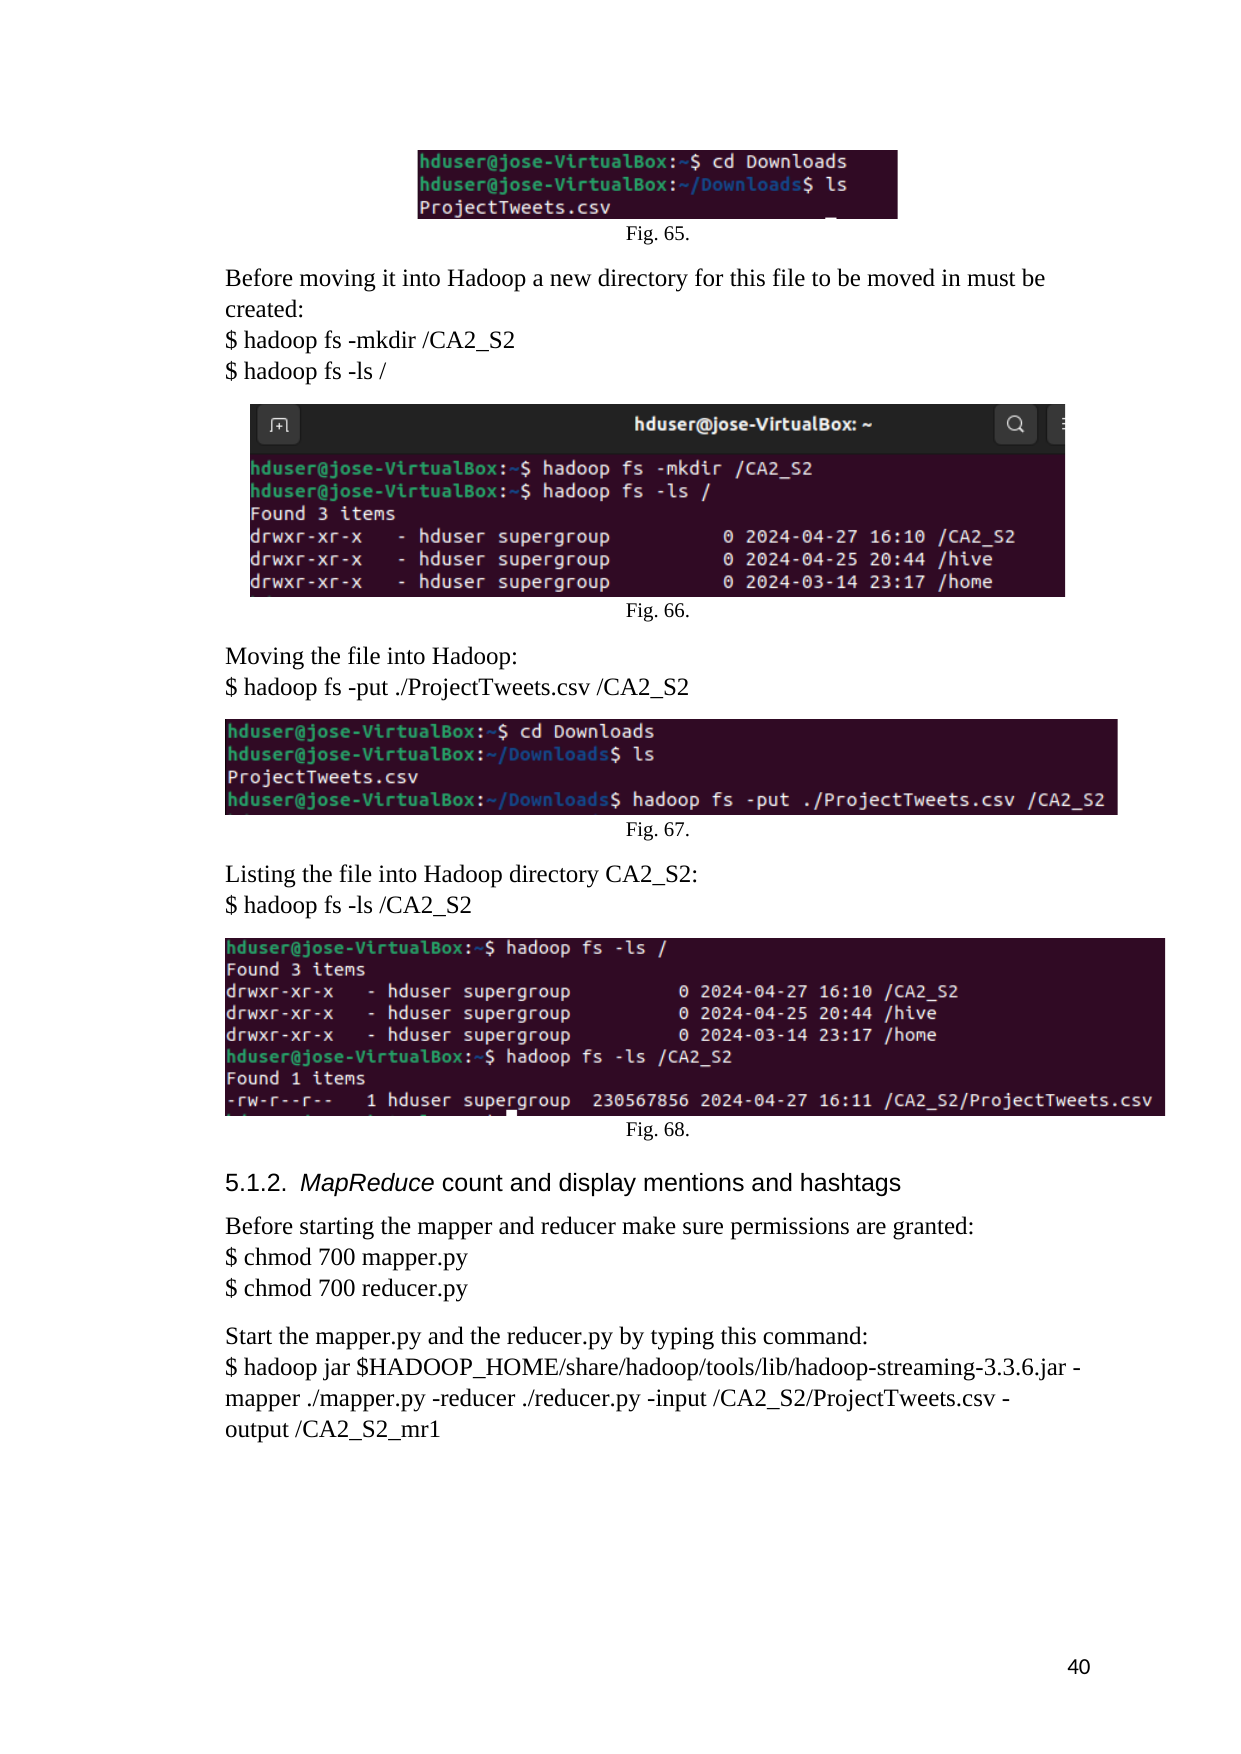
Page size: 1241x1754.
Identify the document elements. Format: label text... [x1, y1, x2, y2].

text Listing the file into Hadoop directory CA2_S2: $ hadoop fs -ls /CA2_S2 [225, 859, 1090, 919]
picture [417, 150, 898, 219]
picture [225, 938, 1166, 1116]
text Before moving it into Hadoop a new directory for this file to be moved in must be created: $ hadoop fs -mkdir /CA2_S2 $ hadoop fs -ls / [225, 263, 1090, 385]
text Fig. 68. [225, 1116, 1090, 1141]
text Fig. 67. [225, 815, 1090, 841]
picture [250, 404, 1066, 597]
text Before starting the mapper and reducer make sure permissions are granted: $ chmod 700 mapper.py $ chmod 700 reducer.py [225, 1211, 1090, 1302]
subtitle MapReduce count and display mentions and hashtags [225, 1168, 1090, 1197]
picture [225, 719, 1118, 815]
text Start the mapper.py and the reducer.py by typing this command: $ hadoop jar $HADOOP_HOME/share/hadoop/tools/lib/hadoop-streaming-3.3.6.jar -mapper ./mapper.py -reducer ./reducer.py -input /CA2_S2/ProjectTweets.csv -output /CA2_S2_mr1 [225, 1321, 1090, 1443]
text Moving the file into Hadoop: $ hadoop fs -put ./ProjectTweets.csv /CA2_S2 [225, 641, 1090, 701]
